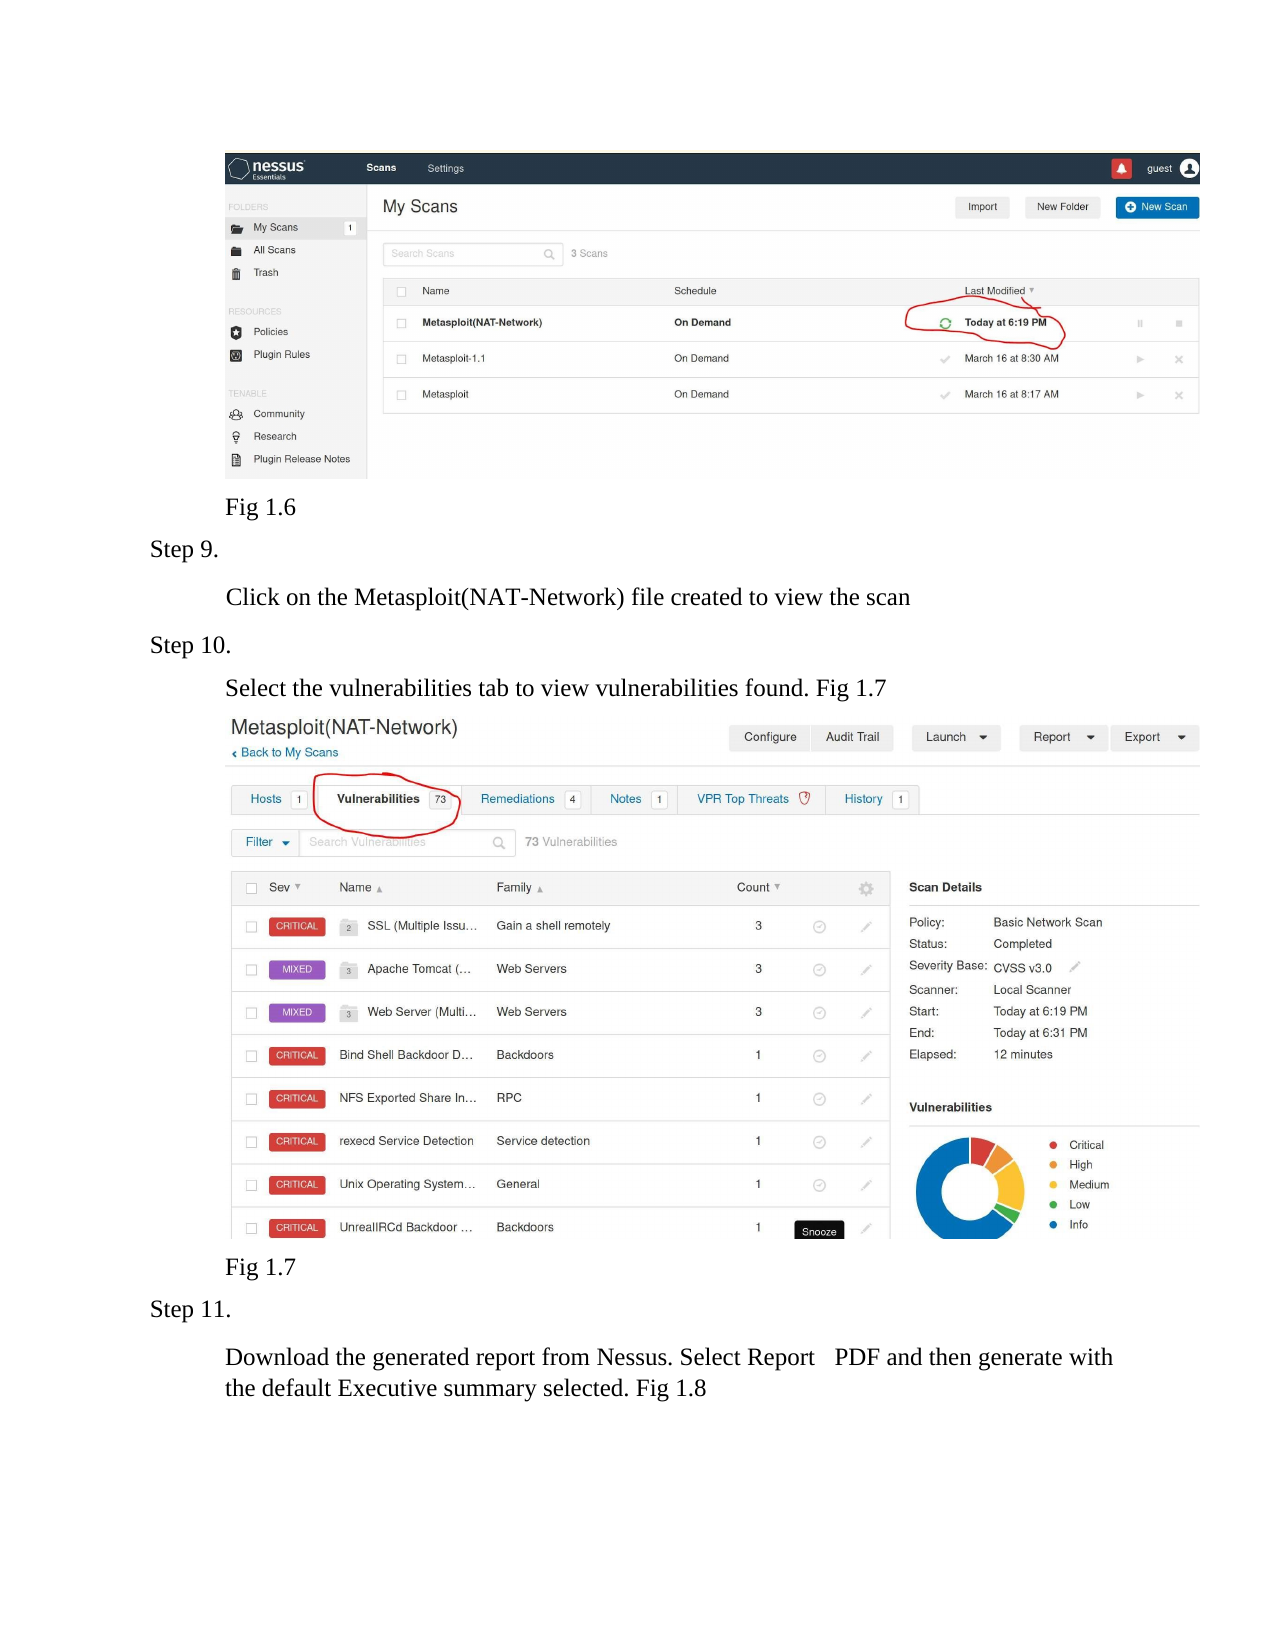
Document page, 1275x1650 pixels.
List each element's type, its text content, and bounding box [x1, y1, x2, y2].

text Fig 1.6 [225, 492, 1123, 521]
picture [225, 150, 1200, 479]
text Step 10. [149, 630, 1125, 658]
text Download the generated report from Nessus. Select ReportPDF and then generate with the default Executive summary selected. Fig 1.8 [225, 1342, 1125, 1402]
text Step 9. [149, 534, 1125, 563]
text Step 11. [149, 1294, 1125, 1323]
text Select the vulnerabilities tab to view vulnerabilities found. Fig 1.7 [225, 673, 1125, 702]
text Fig 1.7 [225, 1252, 1123, 1281]
text Click on the Metasploit(NAT-Network) file created to view the scan [225, 582, 1125, 611]
picture [225, 716, 1200, 1239]
